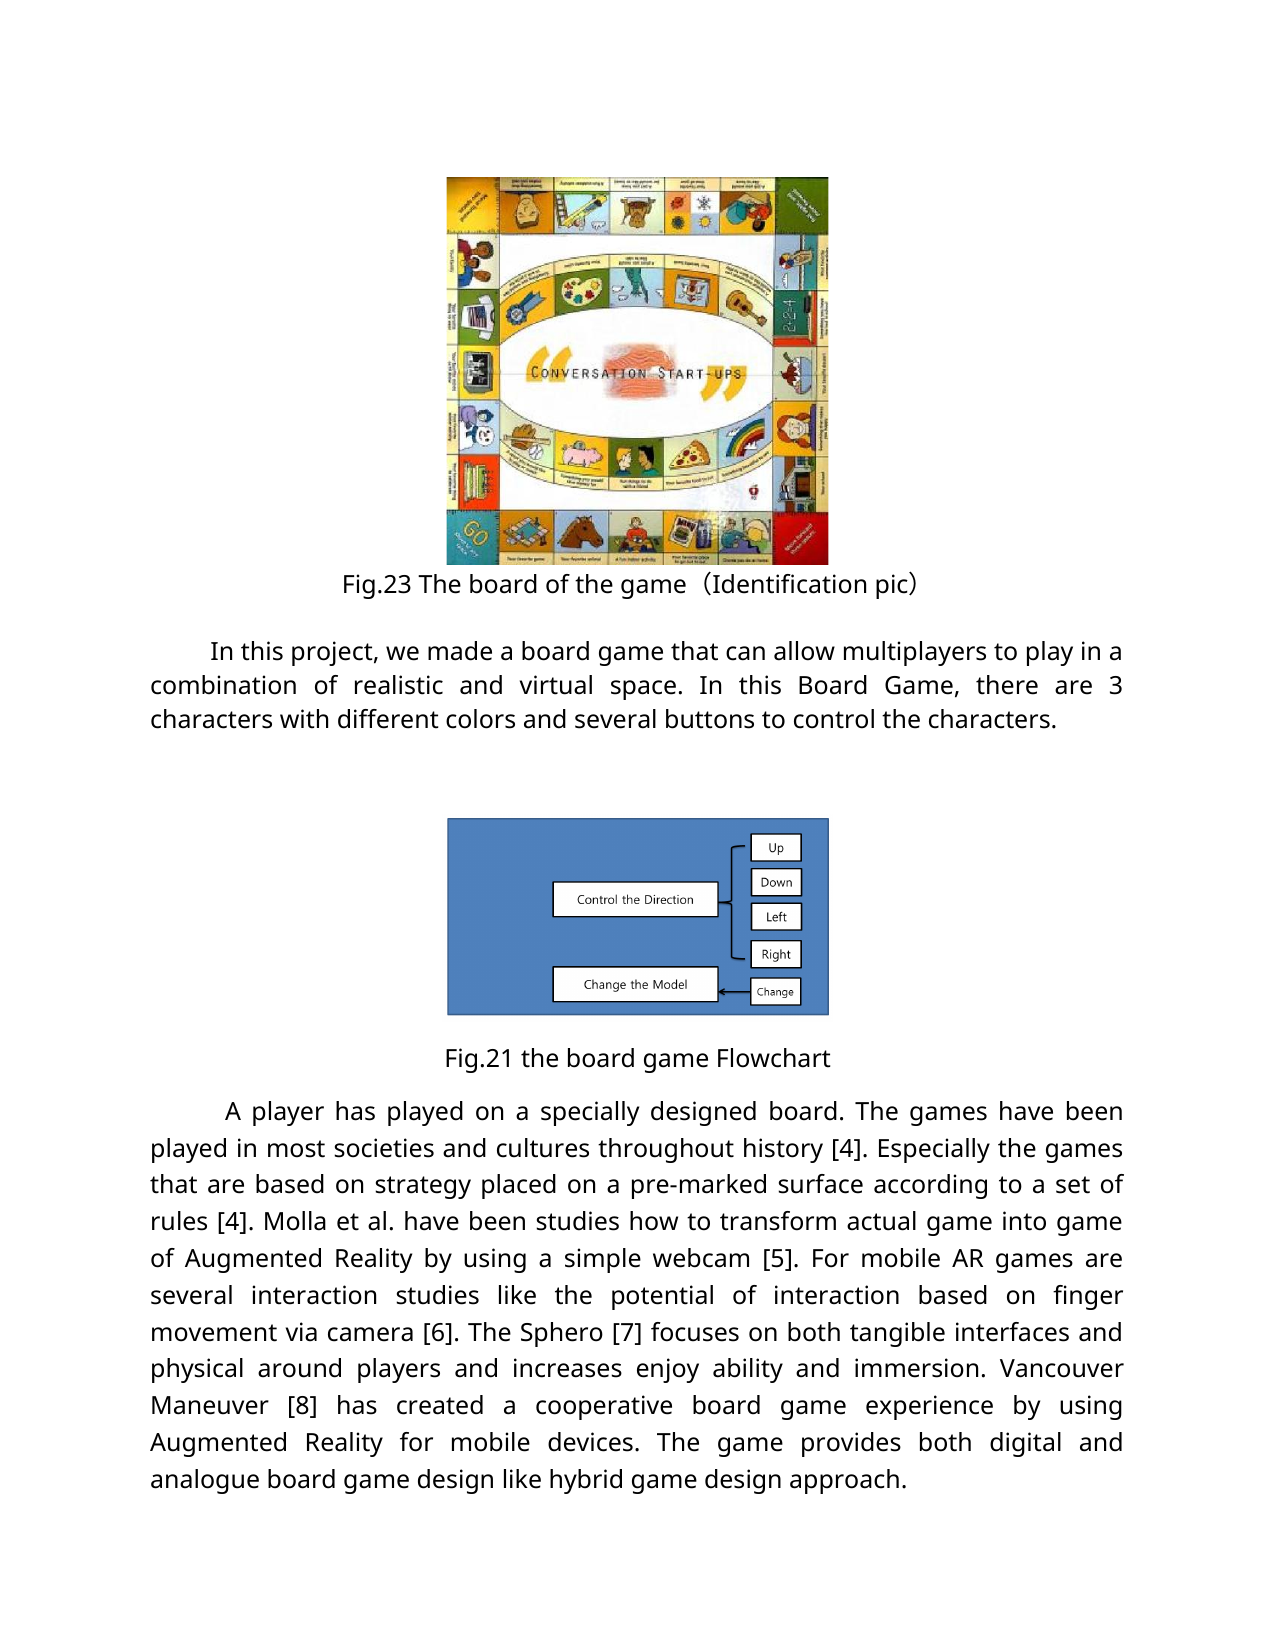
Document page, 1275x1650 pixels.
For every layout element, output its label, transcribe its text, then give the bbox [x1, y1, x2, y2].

text Fig.21 the board game Flowchart [150, 1040, 1125, 1074]
picture [441, 814, 834, 1022]
text In this project, we made a board game that can allow multiplayers to play in a combination of realistic and virtual space. In this Board Game, there are 3 characters with different colors and several buttons to control the characters. [150, 601, 1125, 736]
text Fig.23 The board of the game（Identification pic） [150, 565, 1125, 601]
picture [446, 177, 829, 565]
text A player has played on a specially designed board. The games have been played in most societies and cultures throughout history [4]. Especially the games that are based on strategy placed on a pre-marked surface according to a set of rules [4]. Molla et al. have been studies how to transform actual game into game of Augmented Reality by using a simple webcam [5]. For mobile AR games are several interaction studies like the potential of interaction based on finger movement via camera [6]. The Sphero [7] focuses on both tangible interfaces and physical around players and increases enjoy ability and immersion. Vancouver Maneuver [8] has created a cooperative board game experience by using Augmented Reality for mobile devices. The game provides both digital and analogue board game design like hybrid game design approach. [150, 1094, 1125, 1495]
